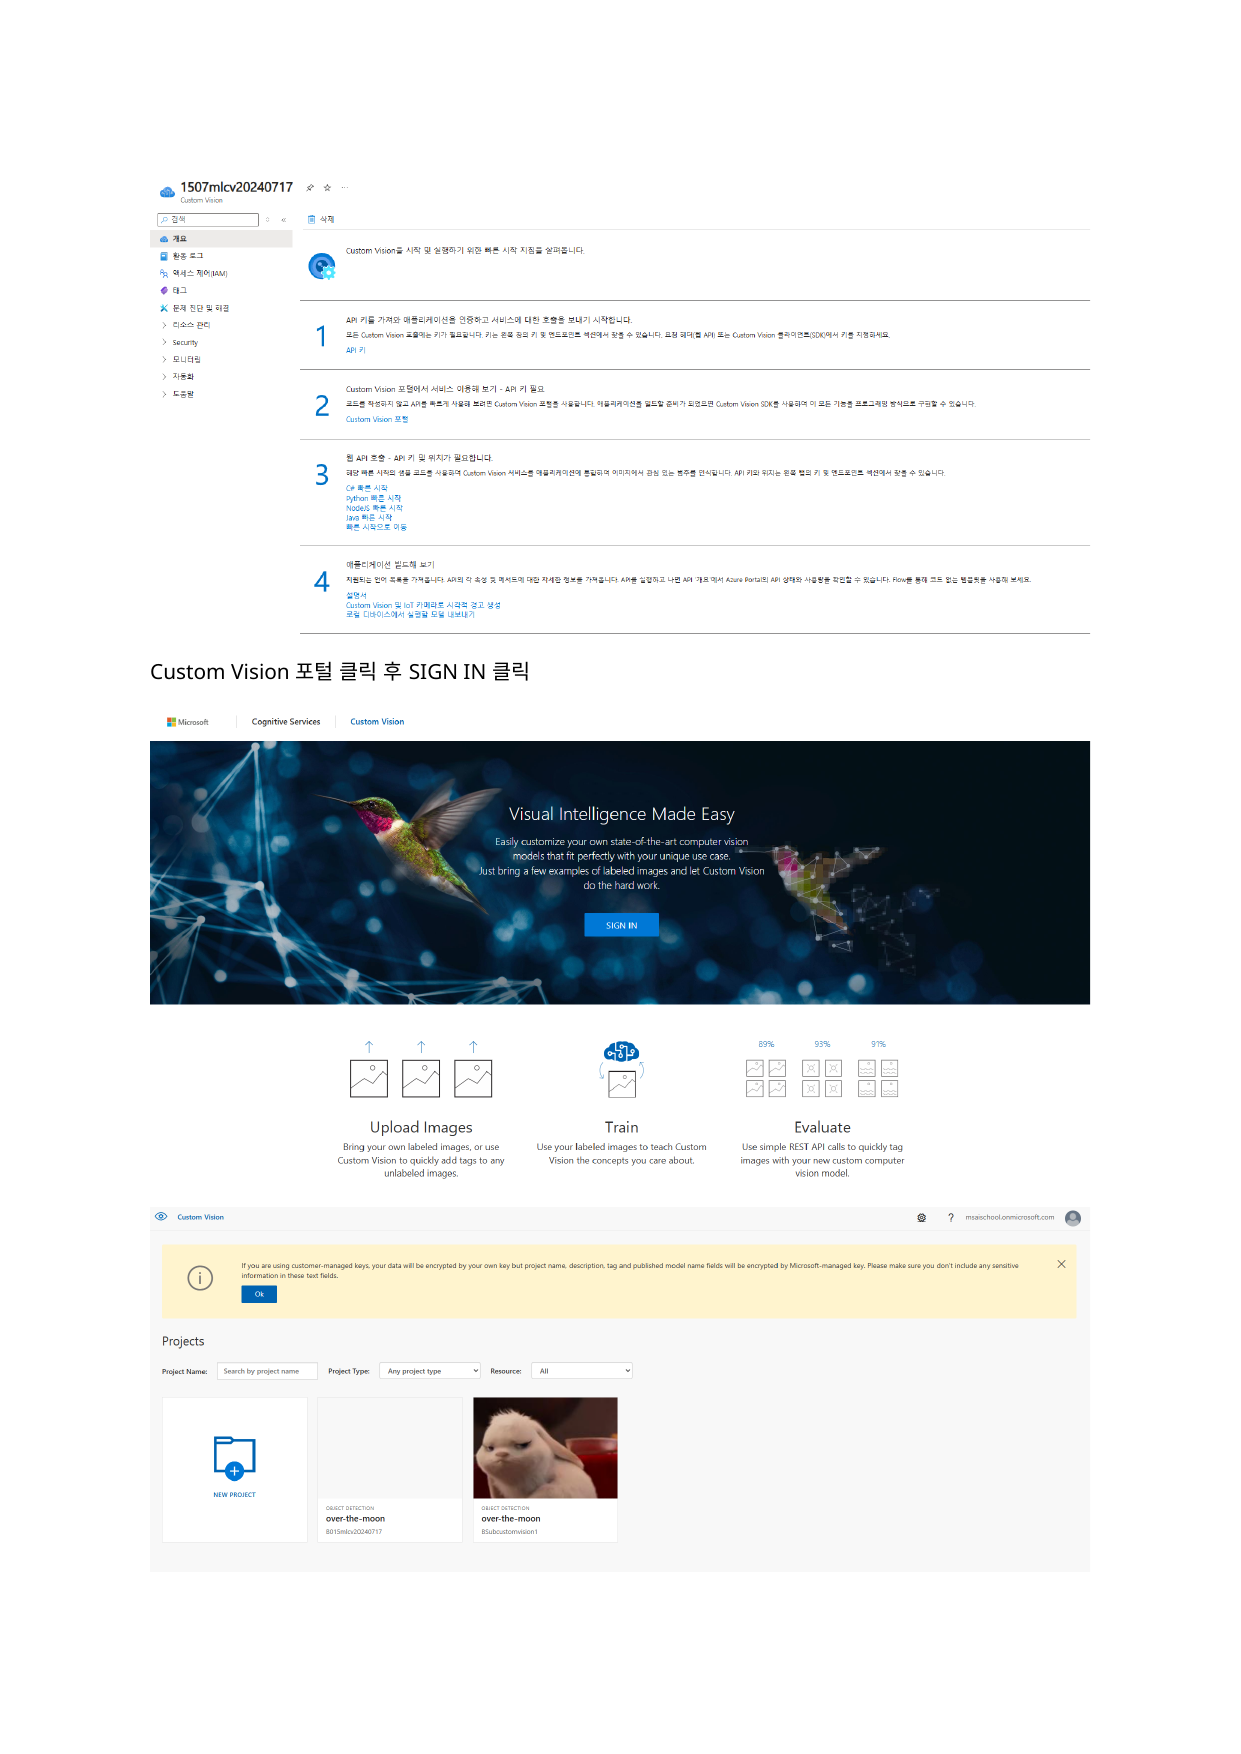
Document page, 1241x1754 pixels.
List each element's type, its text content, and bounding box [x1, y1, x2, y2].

picture [150, 177, 1091, 637]
text Custom Vision 포털 클릭 후 SIGN IN 클릭 [150, 656, 1090, 686]
picture [150, 705, 1091, 1189]
picture [150, 900, 159, 912]
picture [150, 1207, 1091, 1572]
